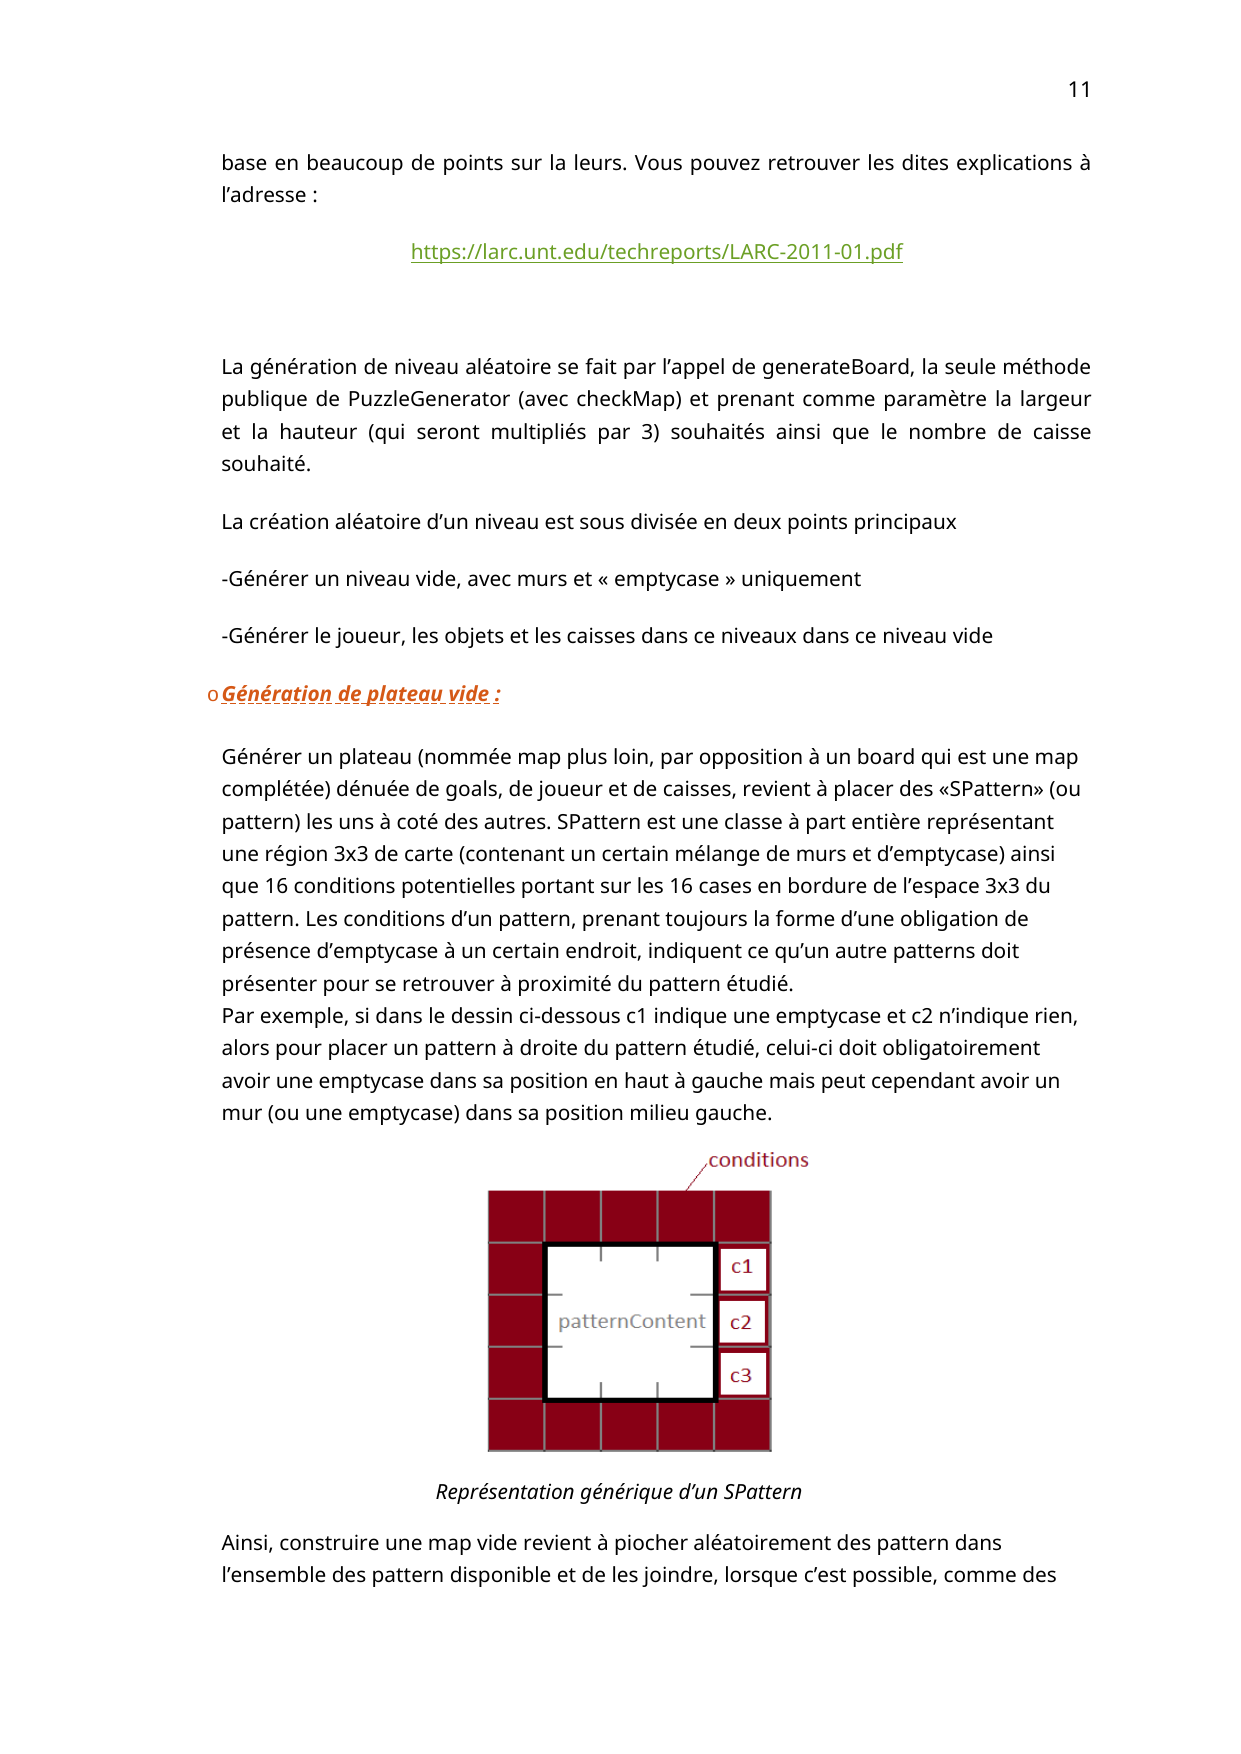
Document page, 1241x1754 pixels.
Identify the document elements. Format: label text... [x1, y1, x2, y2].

text La création aléatoire d’un niveau est sous divisée en deux points principaux [221, 507, 1093, 535]
text Génération de plateau vide : [207, 679, 1093, 707]
text https://larc.unt.edu/techreports/LARC-2011-01.pdf [221, 237, 1093, 266]
text Générer un plateau (nommée map plus loin, par opposition à un board qui est une map complétée) dénuée de goals, de joueur et de caisses, revient à placer des «SPattern» (ou pattern) les uns à coté des autres. SPattern est une classe à part entière représentant une région 3x3 de carte (contenant un certain mélange de murs et d’emptycase) ainsi que 16 conditions potentielles portant sur les 16 cases en bordure de l’espace 3x3 du pattern. Les conditions d’un pattern, prenant toujours la forme d’une obligation de présence d’emptycase à un certain endroit, indiquent ce qu’un autre patterns doit présenter pour se retrouver à proximité du pattern étudié. Par exemple, si dans le dessin ci-dessous c1 indique une emptycase et c2 n’indique rien, alors pour placer un pattern à droite du pattern étudié, celui-ci doit obligatoirement avoir une emptycase dans sa position en haut à gauche mais peut cependant avoir un mur (ou une emptycase) dans sa position milieu gauche. [221, 742, 1093, 1127]
text -Générer le joueur, les objets et les caisses dans ce niveaux dans ce niveau vide [221, 622, 1093, 650]
text La génération de niveau aléatoire se fait par l’appel de generateBoard, la seule méthode publique de PuzzleGenerator (avec checkMap) et prenant comme paramètre la largeur et la hauteur (qui seront multipliés par 3) souhaités ainsi que le nombre de caisse souhaité. [221, 352, 1093, 478]
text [221, 148, 1093, 208]
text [221, 1528, 1093, 1589]
text -Générer un niveau vide, avec murs et « emptycase » uniquement [221, 564, 1093, 593]
picture [480, 1149, 834, 1455]
text Représentation générique d’un SPattern [148, 1477, 1093, 1506]
